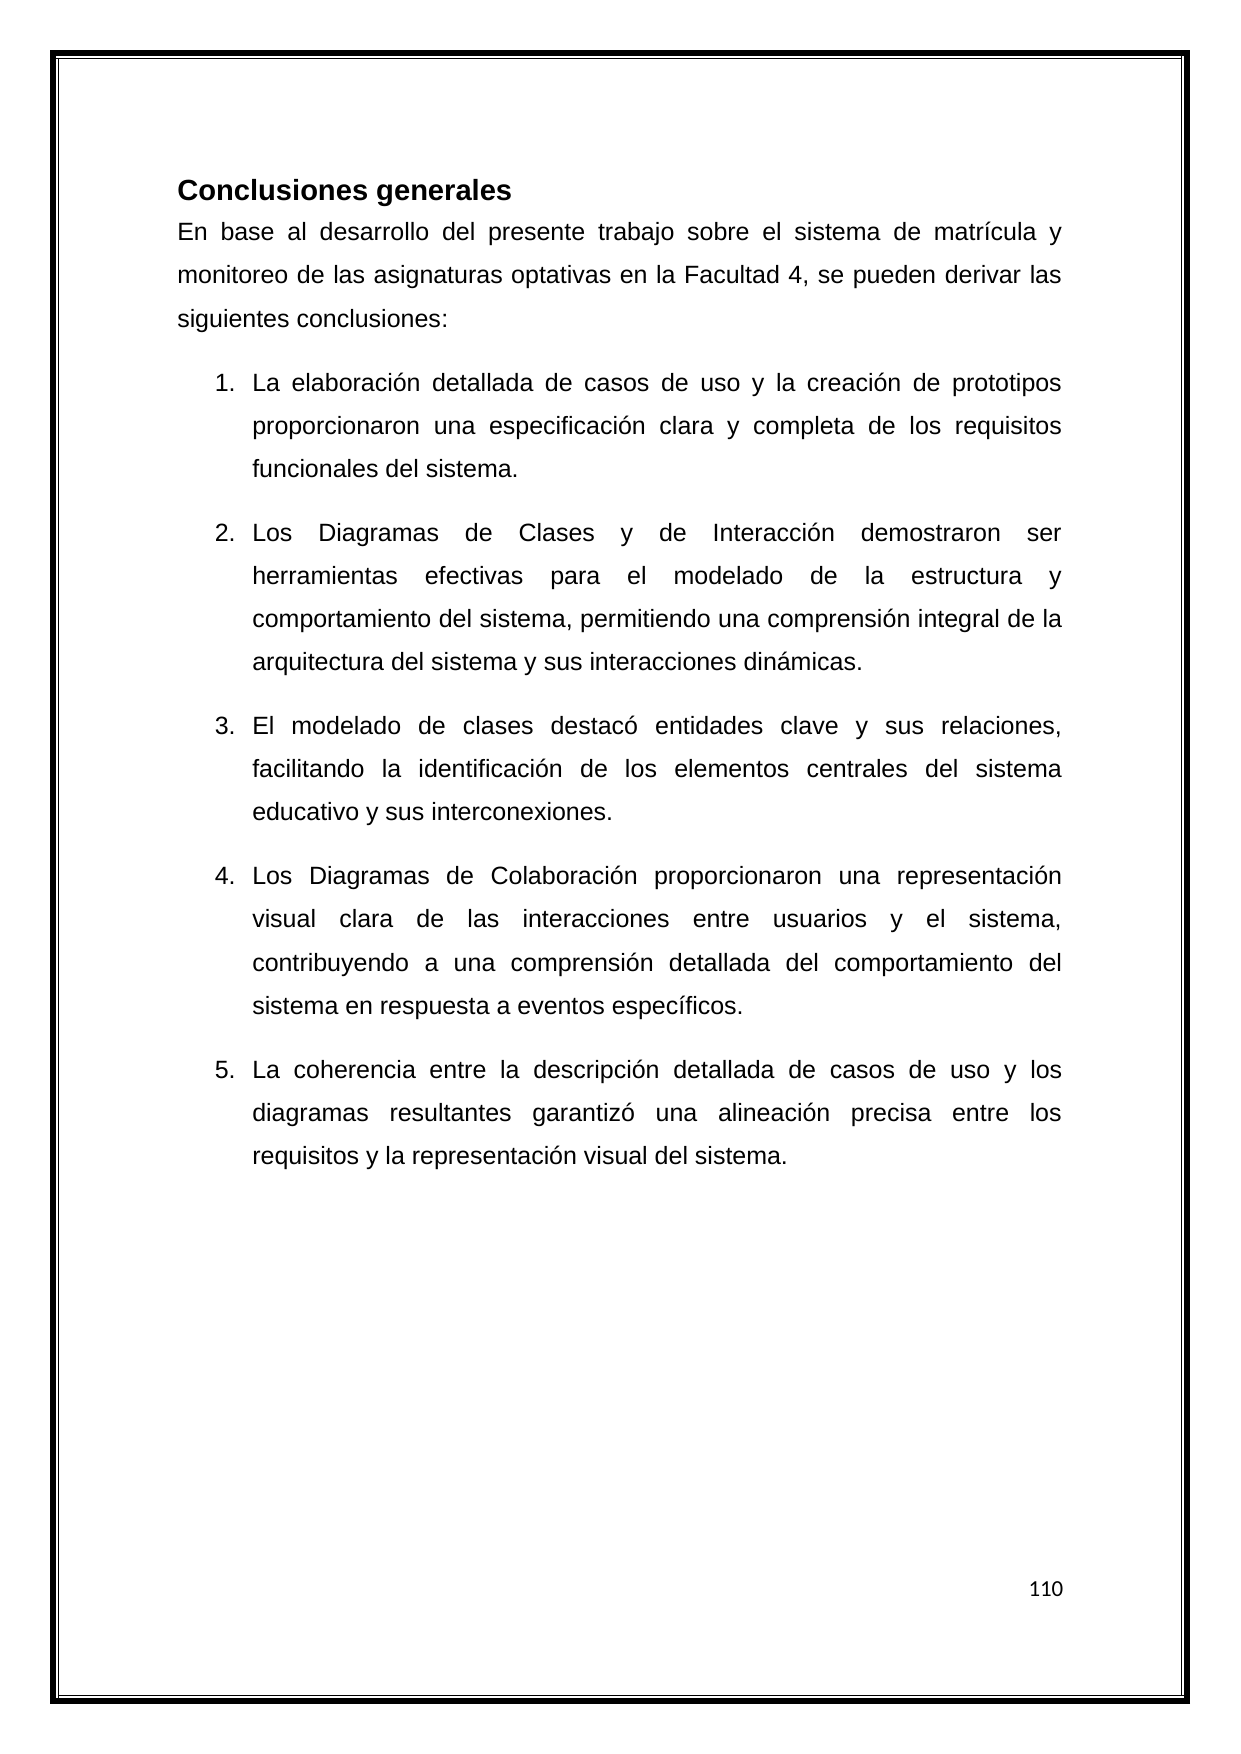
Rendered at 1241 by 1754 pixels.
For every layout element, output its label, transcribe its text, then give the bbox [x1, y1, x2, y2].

list Los Diagramas de Clases y de Interacción demostraron ser herramientas efectivas para el modelado de la estructura y comportamiento del sistema, permitiendo una comprensión integral de la arquitectura del sistema y sus interacciones dinámicas. [214, 518, 1063, 676]
list El modelado de clases destacó entidades clave y sus relaciones, facilitando la identificación de los elementos centrales del sistema educativo y sus interconexiones. [214, 711, 1063, 826]
subtitle Conclusiones generales [177, 172, 1063, 206]
text En base al desarrollo del presente trabajo sobre el sistema de matrícula y monitoreo de las asignaturas optativas en la Facultad 4, se pueden derivar las siguientes conclusiones: [177, 217, 1063, 332]
list Los Diagramas de Colaboración proporcionaron una representación visual clara de las interacciones entre usuarios y el sistema, contribuyendo a una comprensión detallada del comportamiento del sistema en respuesta a eventos específicos. [214, 861, 1063, 1019]
list La elaboración detallada de casos de uso y la creación de prototipos proporcionaron una especificación clara y completa de los requisitos funcionales del sistema. [214, 367, 1063, 482]
list La coherencia entre la descripción detallada de casos de uso y los diagramas resultantes garantizó una alineación precisa entre los requisitos y la representación visual del sistema. [214, 1054, 1063, 1169]
